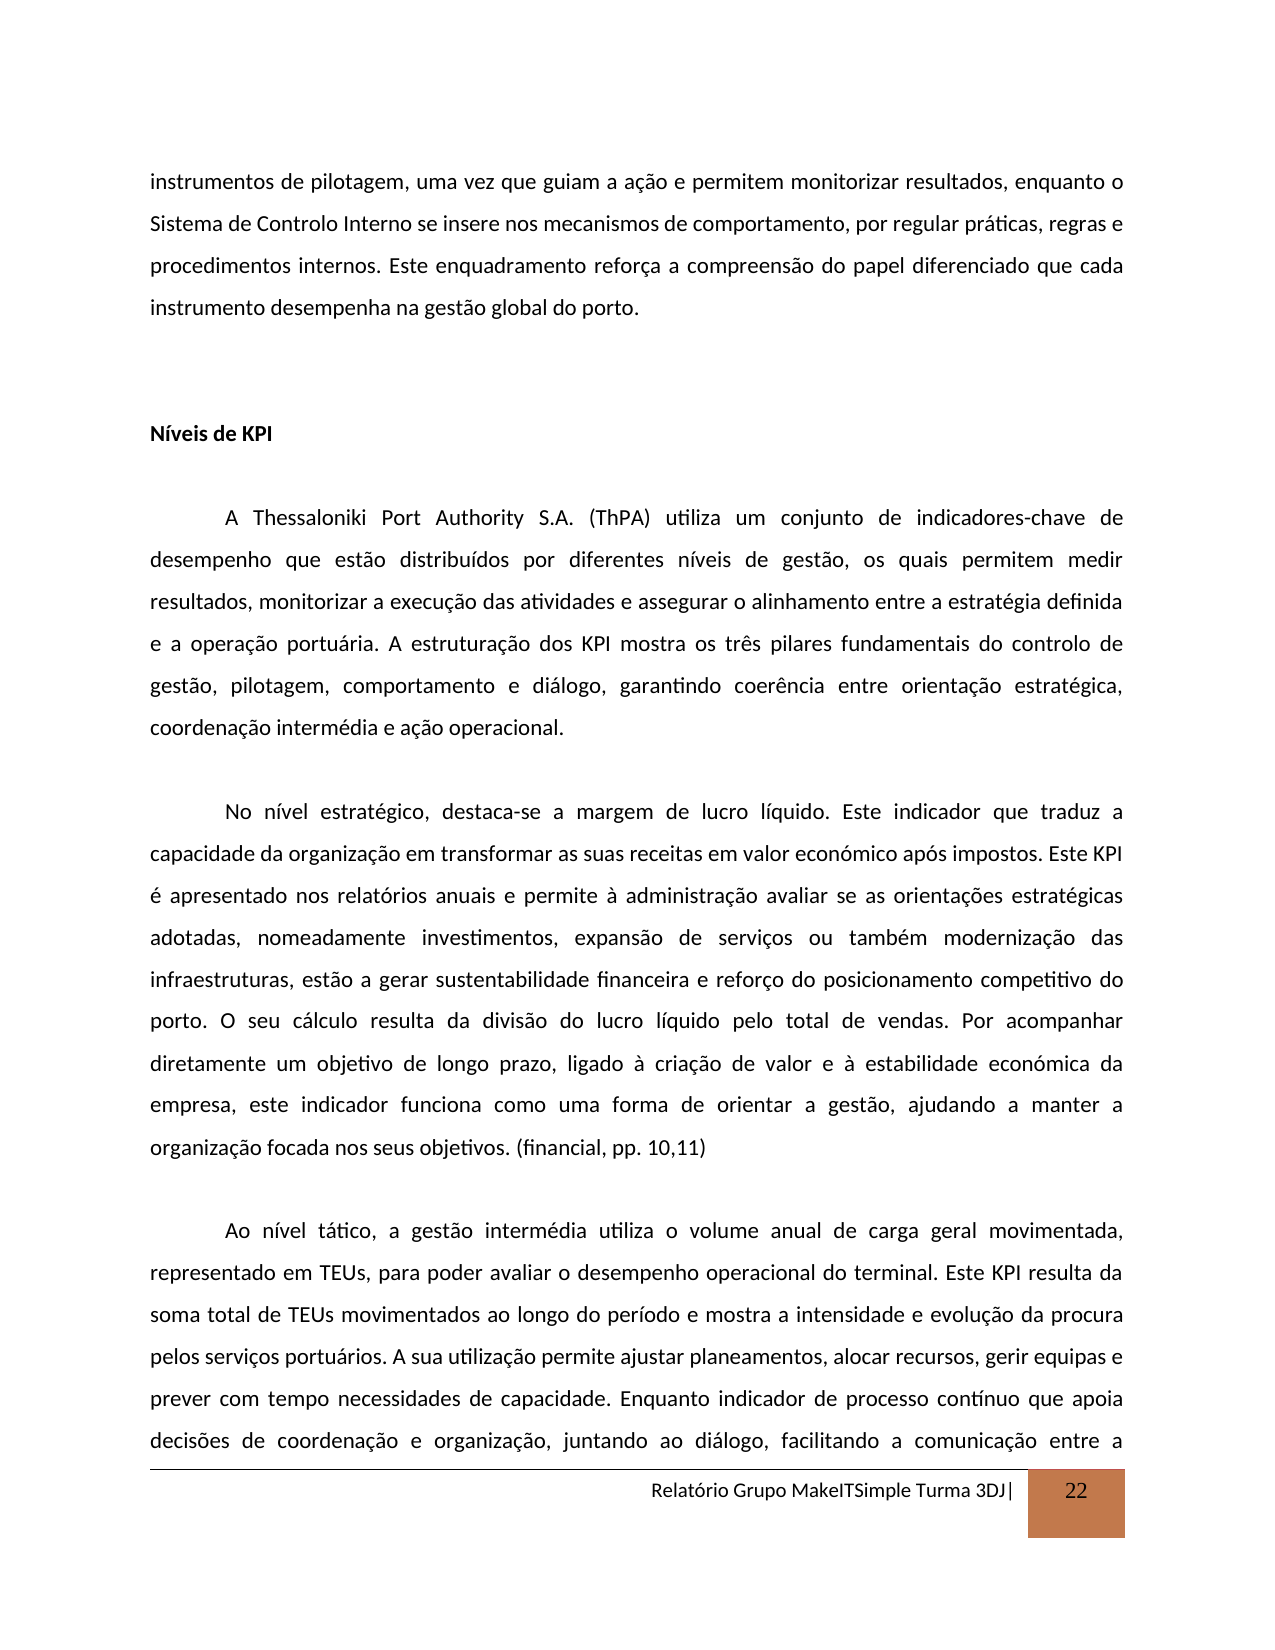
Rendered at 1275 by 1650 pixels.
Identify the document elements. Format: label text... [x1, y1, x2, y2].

text Níveis de KPI [150, 629, 1125, 657]
text No nível estratégico, destaca-se a margem de lucro líquido. Este indicador que traduz a capacidade da organização em transformar as suas receitas em valor económico após impostos. Este KPI é apresentado nos relatórios anuais e permite à administração avaliar se as orientações estratégicas adotadas, nomeadamente investimentos, expansão de serviços ou também modernização das infraestruturas, estão a gerar sustentabilidade financeira e reforço do posicionamento competitivo do porto. O seu cálculo resulta da divisão do lucro líquido pelo total de vendas. Por acompanhar diretamente um objetivo de longo prazo, ligado à criação de valor e à estabilidade económica da empresa, este indicador funciona como uma forma de orientar a gestão, ajudando a manter a organização focada nos seus objetivos. [150, 1007, 1125, 1371]
text A Thessaloniki Port Authority S.A. (ThPA) utiliza um conjunto de indicadores-chave de desempenho que estão distribuídos por diferentes níveis de gestão, os quais permitem medir resultados, monitorizar a execução das atividades e assegurar o alinhamento entre a estratégia definida e a operação portuária. A estruturação dos KPI mostra os três pilares fundamentais do controlo de gestão, pilotagem, comportamento e diálogo, garantindo coerência entre orientação estratégica, coordenação intermédia e ação operacional. [150, 713, 1125, 951]
text O Sistema de Controlo Interno e os Indicadores de Desempenho são ferramentas essenciais de controlo de gestão no Porto de Salónica. O primeiro garante estabilidade, conformidade e gestão adequada dos riscos, enquanto o segundo oferece informação objetiva e operacional para orientar decisões e promover a eficiência. Também, estes instrumentos podem ser incluídos nas categorias conceptuais habitualmente utilizadas na gestão: os Indicadores de Desempenho correspondem a instrumentos de pilotagem, uma vez que guiam a ação e permitem monitorizar resultados, enquanto o Sistema de Controlo Interno se insere nos mecanismos de comportamento, por regular práticas, regras e procedimentos internos. Este enquadramento reforça a compreensão do papel diferenciado que cada instrumento desempenha na gestão global do porto. [150, 167, 1125, 531]
